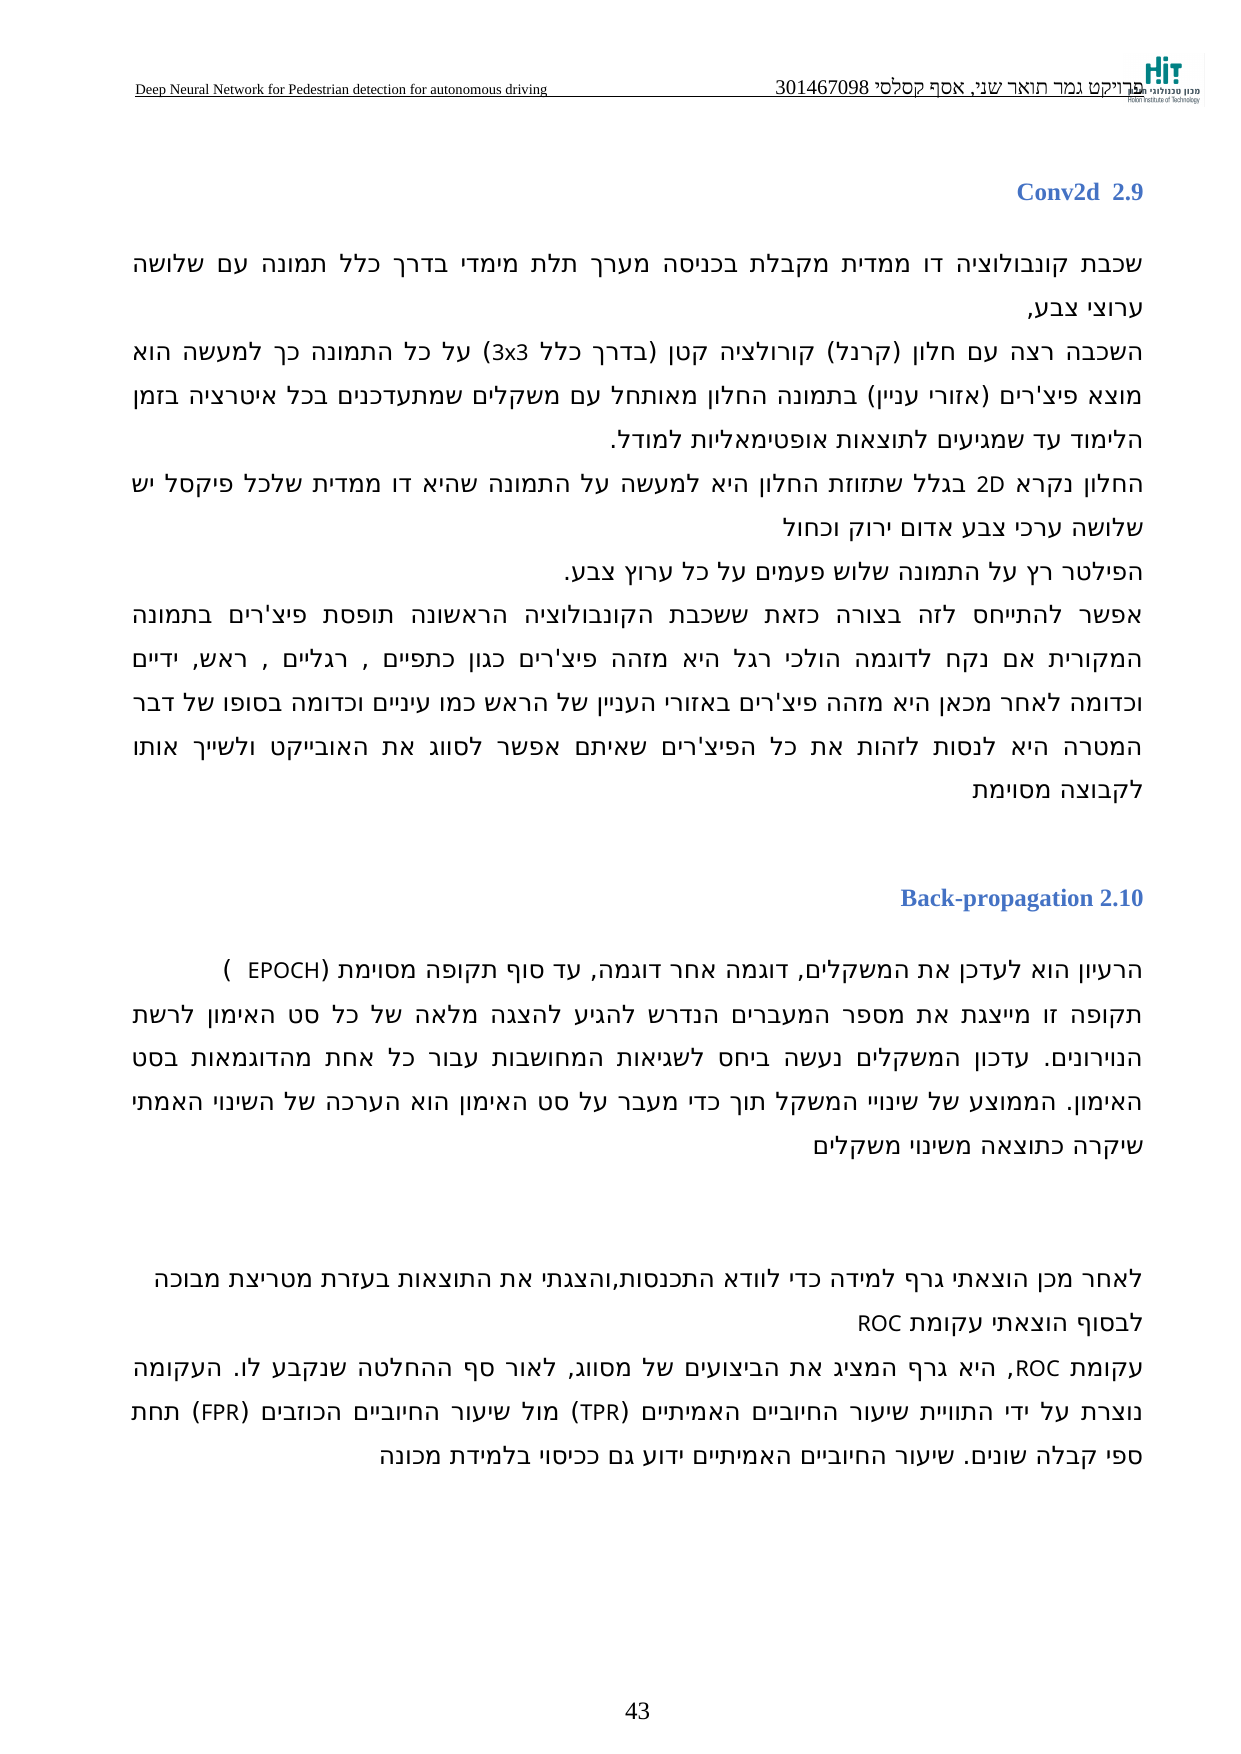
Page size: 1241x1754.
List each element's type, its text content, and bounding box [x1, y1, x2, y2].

picture [1123, 53, 1205, 107]
subtitle Back-propagation 2.10 [131, 883, 1144, 912]
text לבסוף הוצאתי עקומת ROC [131, 1308, 1144, 1338]
text הרעיון הוא לעדכן את המשקלים, דוגמה אחר דוגמה, עד סוף תקופה מסוימת (EPOCH ) [131, 955, 1144, 985]
subtitle Conv2d 2.9 [131, 177, 1144, 206]
text הפילטר רץ על התמונה שלוש פעמים על כל ערוץ צבע. [131, 557, 1144, 586]
text תקופה זו מייצגת את מספר המעברים הנדרש להגיע להצגה מלאה של כל סט האימון לרשת הנוירונים. עדכון המשקלים נעשה ביחס לשגיאות המחושבות עבור כל אחת מהדוגמאות בסט האימון. הממוצע של שינויי המשקל תוך כדי מעבר על סט האימון הוא הערכה של השינוי האמתי שיקרה כתוצאה משינוי משקלים [131, 1000, 1144, 1160]
text שכבת קונבולוציה דו ממדית מקבלת בכניסה מערך תלת מימדי בדרך כלל תמונה עם שלושה ערוצי צבע, [131, 249, 1144, 322]
text השכבה רצה עם חלון (קרנל) קורולציה קטן (בדרך כלל 3x3) על כל התמונה כך למעשה הוא מוצא פיצ'רים (אזורי עניין) בתמונה החלון מאותחל עם משקלים שמתעדכנים בכל איטרציה בזמן הלימוד עד שמגיעים לתוצאות אופטימאליות למודל. [131, 337, 1144, 454]
text אפשר להתייחס לזה בצורה כזאת ששכבת הקונבולוציה הראשונה תופסת פיצ'רים בתמונה המקורית אם נקח לדוגמה הולכי רגל היא מזהה פיצ'רים כגון כתפיים , רגליים , ראש, ידיים וכדומה לאחר מכאן היא מזהה פיצ'רים באזורי העניין של הראש כמו עיניים וכדומה בסופו של דבר המטרה היא לנסות לזהות את כל הפיצ'רים שאיתם אפשר לסווג את האובייקט ולשייך אותו לקבוצה מסוימת [131, 601, 1144, 805]
text לאחר מכן הוצאתי גרף למידה כדי לוודא התכנסות,והצגתי את התוצאות בעזרת מטריצת מבוכה [131, 1264, 1144, 1293]
text החלון נקרא 2D בגלל שתזוזת החלון היא למעשה על התמונה שהיא דו ממדית שלכל פיקסל יש שלושה ערכי צבע אדום ירוק וכחול [131, 469, 1144, 542]
text עקומת ROC, היא גרף המציג את הביצועים של מסווג, לאור סף ההחלטה שנקבע לו. העקומה נוצרת על ידי התוויית שיעור החיוביים האמיתיים (TPR) מול שיעור החיוביים הכוזבים (FPR) תחת ספי קבלה שונים. שיעור החיוביים האמיתיים ידוע גם ככיסוי בלמידת מכונה [131, 1353, 1144, 1471]
